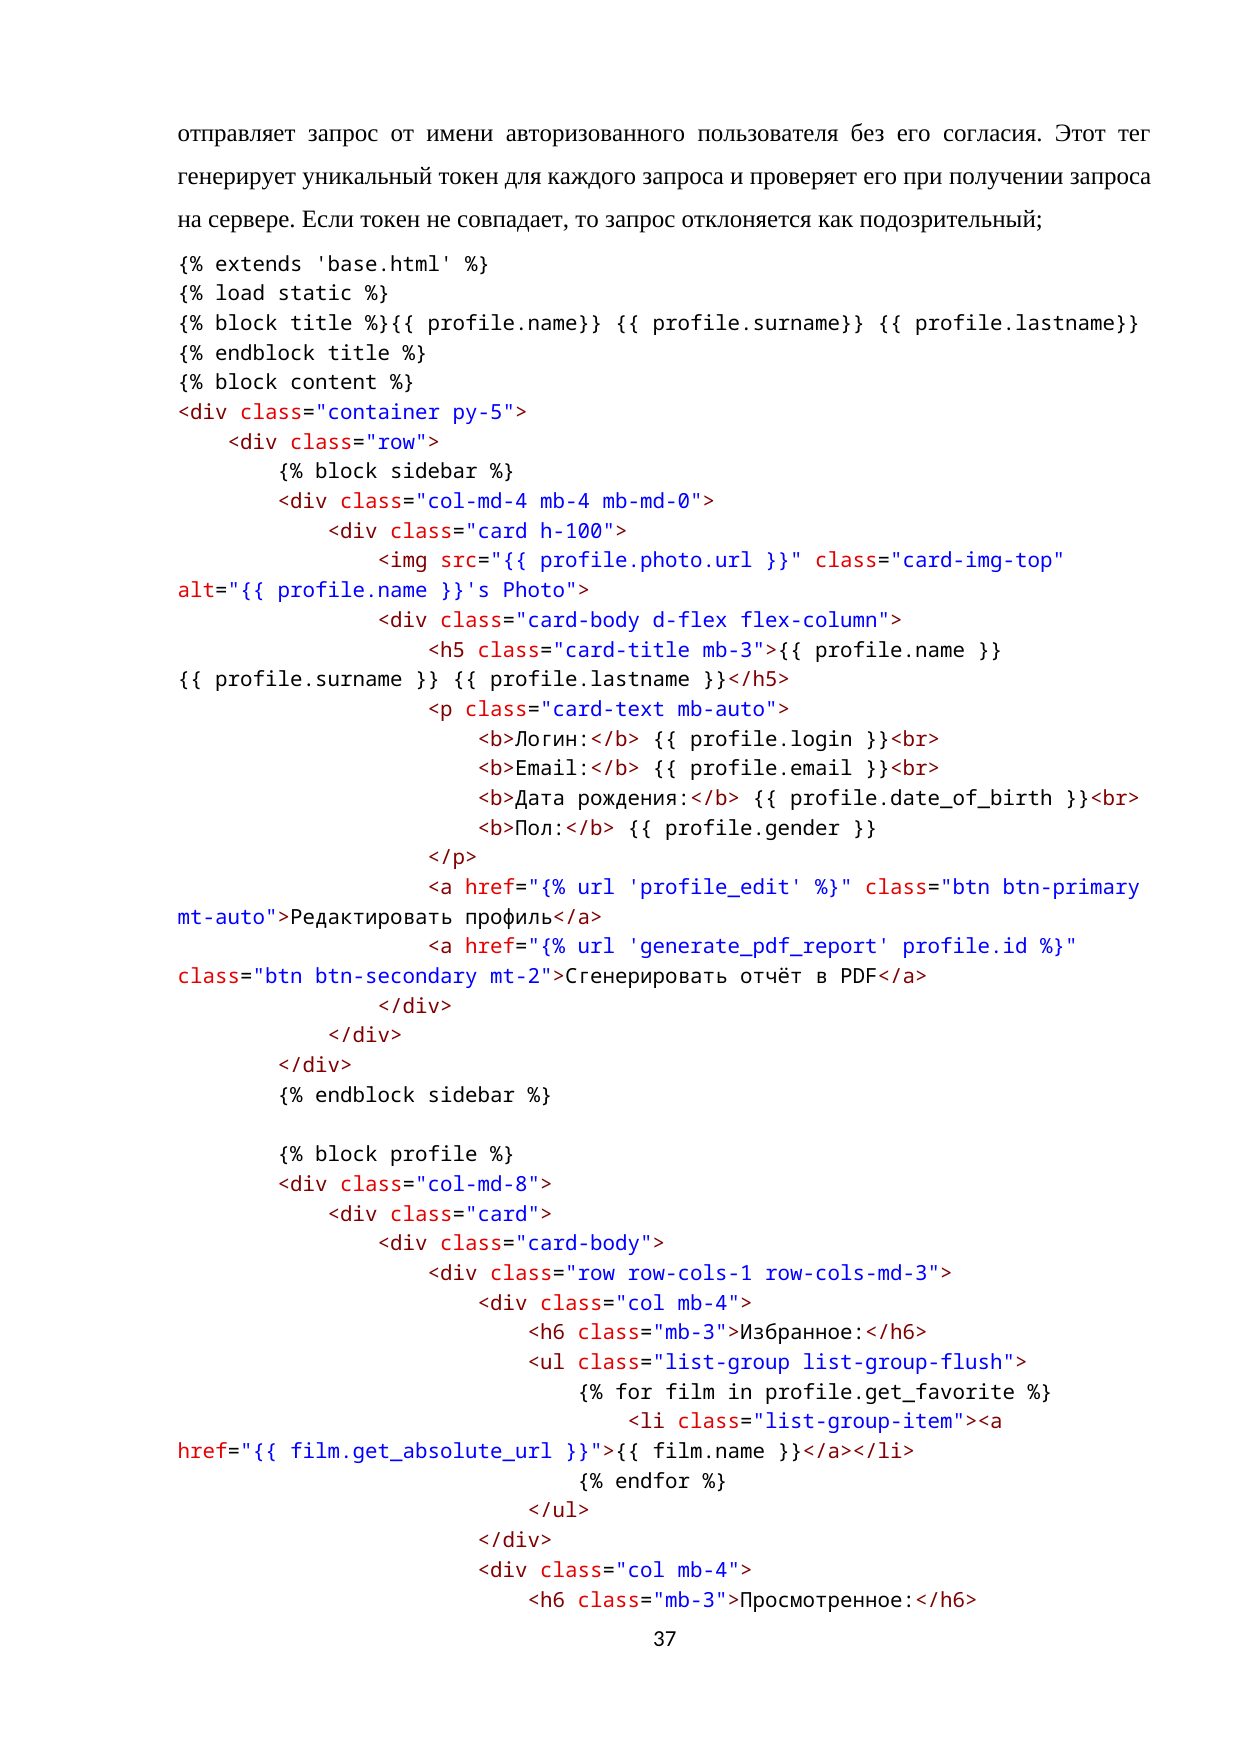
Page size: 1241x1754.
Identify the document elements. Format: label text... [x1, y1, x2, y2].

text {% endfor %} [177, 1465, 1152, 1494]
text <b>Пол:</b> {{ profile.gender }} [177, 812, 1152, 841]
text </div> [177, 1019, 1152, 1049]
text <b>Email:</b> {{ profile.email }}<br> [177, 752, 1152, 782]
text <h6 class="mb-3">Просмотренное:</h6> [177, 1583, 1152, 1613]
text </ul> [177, 1494, 1152, 1524]
text <h6 class="mb-3">Избранное:</h6> [177, 1316, 1152, 1346]
text <h5 class="card-title mb-3">{{ profile.name }} {{ profile.surname }} {{ profile.lastname }}</h5> [177, 633, 1152, 693]
text </div> [177, 990, 1152, 1019]
text <div class="col-md-8"> [177, 1168, 1152, 1197]
text {% load static %} [177, 277, 1152, 307]
text <div class="card-body"> [177, 1227, 1152, 1257]
text {% block title %}{{ profile.name}} {{ profile.surname}} {{ profile.lastname}} {% endblock title %} [177, 307, 1152, 366]
text <div class="row row-cols-1 row-cols-md-3"> [177, 1257, 1152, 1287]
text <b>Логин:</b> {{ profile.login }}<br> [177, 722, 1152, 752]
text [177, 1405, 1152, 1465]
text {% for film in profile.get_favorite %} [177, 1376, 1152, 1405]
text <div class="col mb-4"> [177, 1287, 1152, 1316]
text <p class="card-text mb-auto"> [177, 693, 1152, 722]
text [177, 118, 1152, 233]
text </div> [177, 1524, 1152, 1554]
text {% extends 'base.html' %} [177, 247, 1152, 277]
text <div class="container py-5"> [177, 396, 1152, 426]
text <ul class="list-group list-group-flush"> [177, 1346, 1152, 1376]
text </div> [177, 1049, 1152, 1079]
text <div class="card"> [177, 1197, 1152, 1227]
text <img src="{{ profile.photo.url }}" class="card-img-top" alt="{{ profile.name }}'s Photo"> [177, 544, 1152, 604]
text {% block content %} [177, 366, 1152, 396]
text <div class="card h-100"> [177, 515, 1152, 544]
text <a href="{% url 'profile_edit' %}" class="btn btn-primary mt-auto">Редактировать профиль</a> [177, 871, 1152, 930]
text <div class="row"> [177, 426, 1152, 455]
text {% endblock sidebar %} [177, 1079, 1152, 1108]
text </p> [177, 841, 1152, 871]
text <b>Дата рождения:</b> {{ profile.date_of_birth }}<br> [177, 782, 1152, 812]
text {% block profile %} [177, 1138, 1152, 1168]
text {% block sidebar %} [177, 455, 1152, 485]
text <div class="col mb-4"> [177, 1554, 1152, 1583]
text <div class="col-md-4 mb-4 mb-md-0"> [177, 485, 1152, 515]
text <a href="{% url 'generate_pdf_report' profile.id %}" class="btn btn-secondary mt-2">Сгенерировать отчёт в PDF</a> [177, 930, 1152, 990]
text <div class="card-body d-flex flex-column"> [177, 604, 1152, 633]
